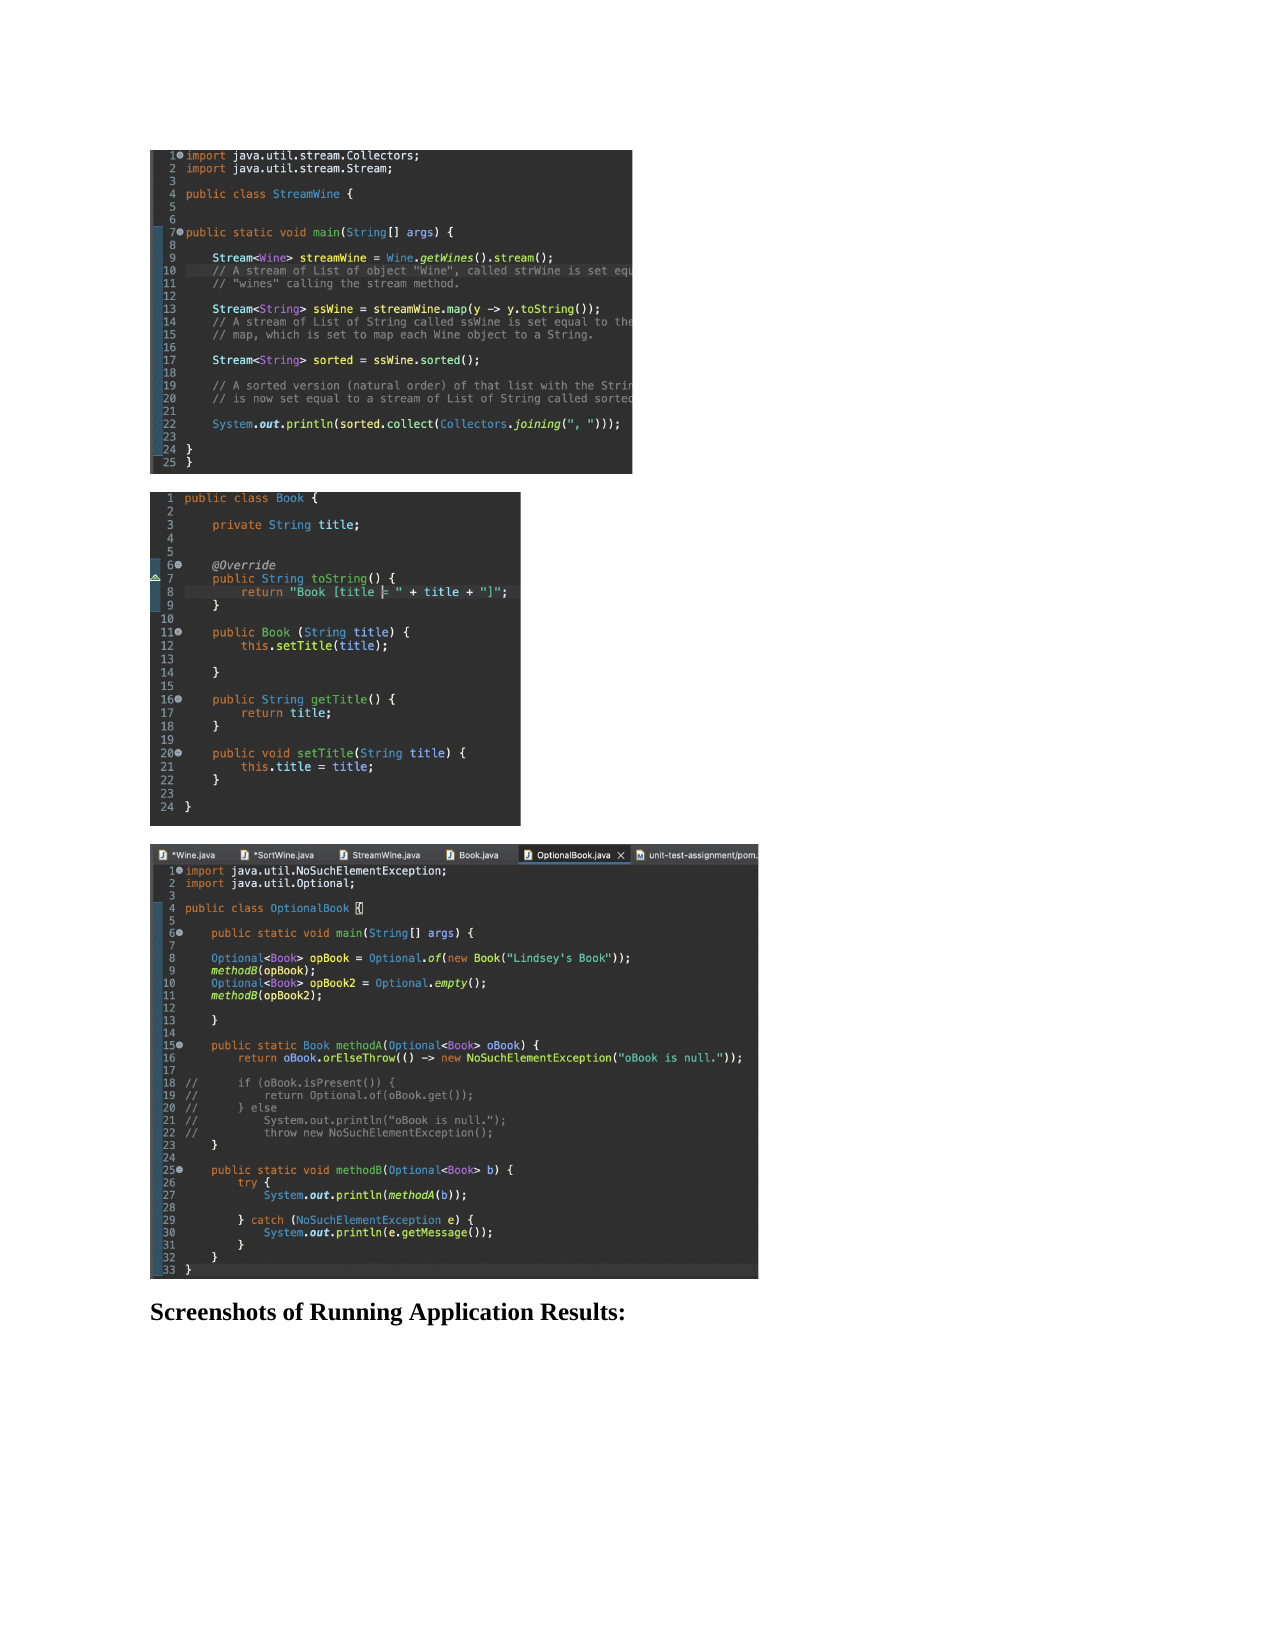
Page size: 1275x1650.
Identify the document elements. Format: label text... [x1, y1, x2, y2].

picture [150, 150, 633, 474]
text Screenshots of Running Application Results: [150, 1297, 1125, 1326]
picture [150, 492, 521, 826]
picture [150, 844, 759, 1279]
